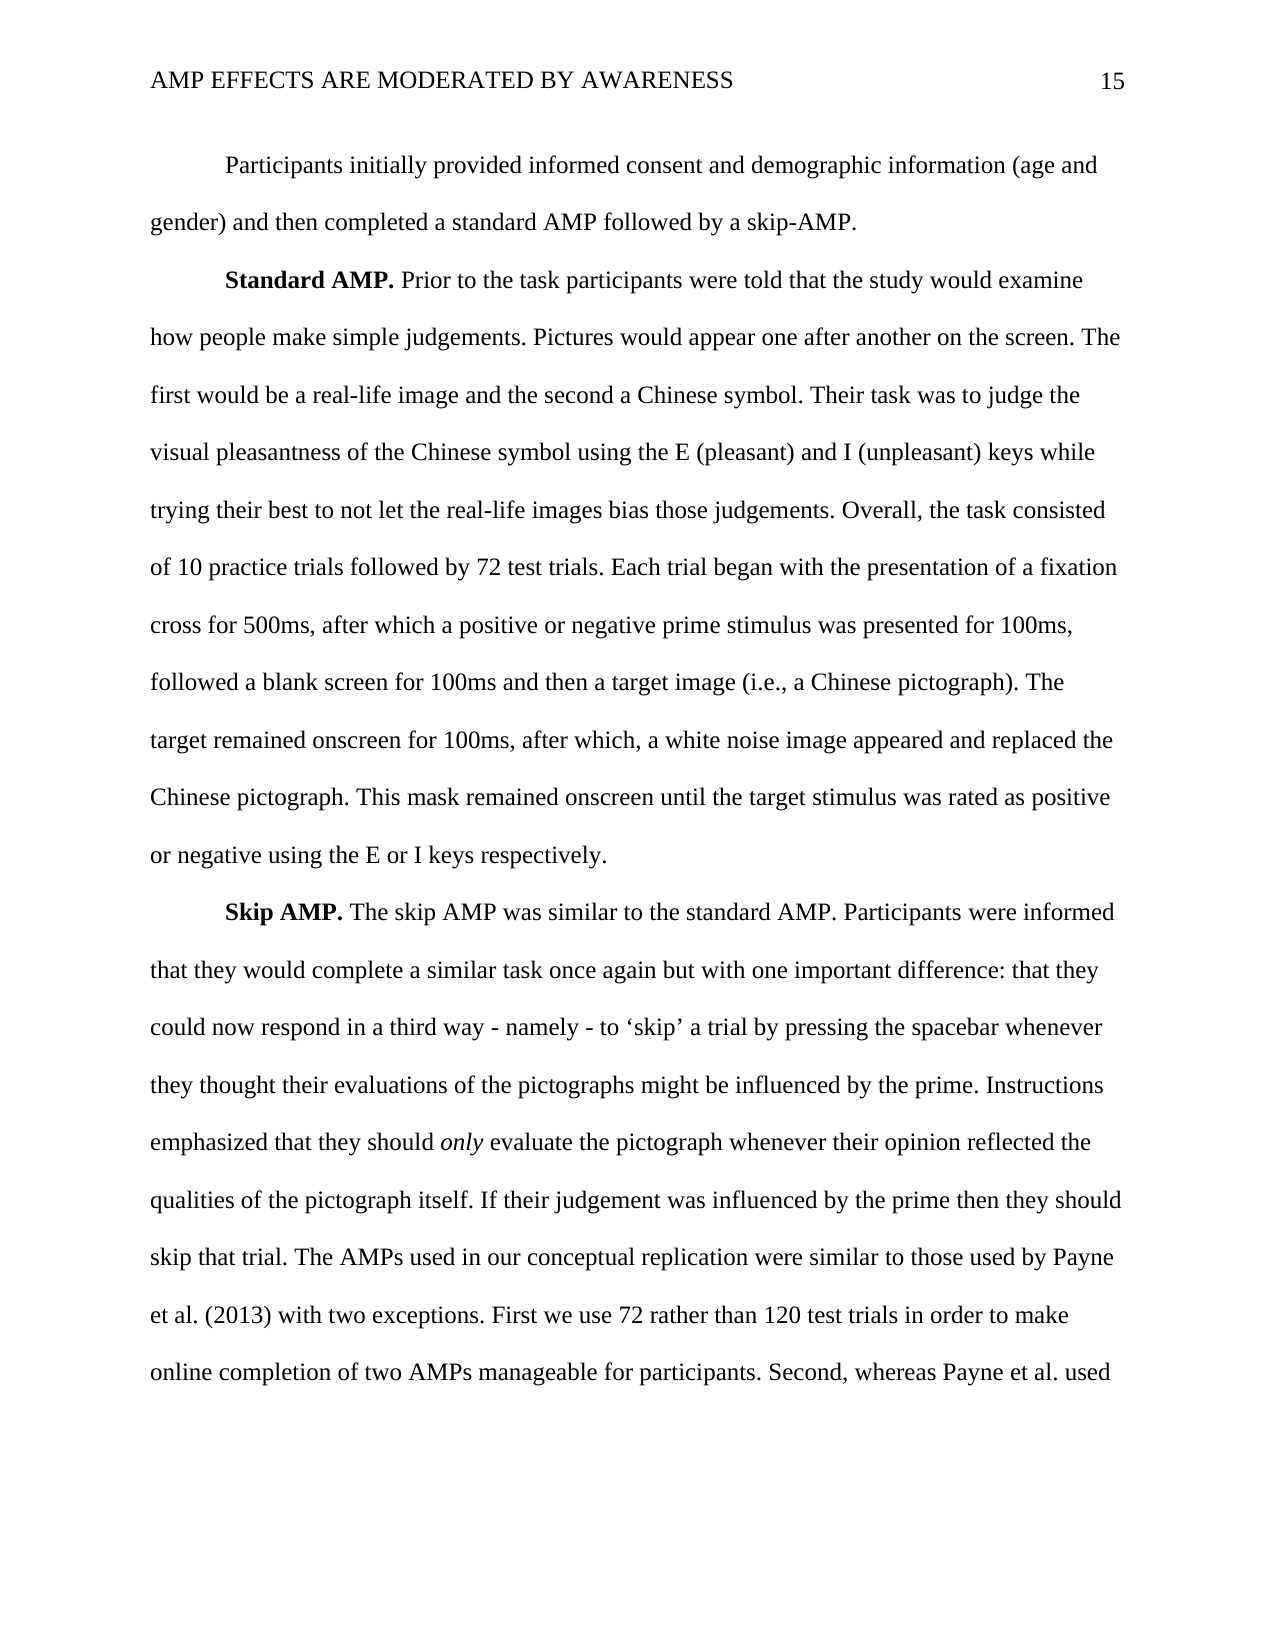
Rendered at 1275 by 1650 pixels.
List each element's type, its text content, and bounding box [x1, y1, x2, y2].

text Standard AMP. Prior to the task participants were told that the study would examine how people make simple judgements. Pictures would appear one after another on the screen. The first would be a real-life image and the second a Chinese symbol. Their task was to judge the visual pleasantness of the Chinese symbol using the E (pleasant) and I (unpleasant) keys while trying their best to not let the real-life images bias those judgements. Overall, the task consisted of 10 practice trials followed by 72 test trials. Each trial began with the presentation of a fixation cross for 500ms, after which a positive or negative prime stimulus was presented for 100ms, followed a blank screen for 100ms and then a target image (i.e., a Chinese pictograph). The target remained onscreen for 100ms, after which, a white noise image appeared and replaced the Chinese pictograph. This mask remained onscreen until the target stimulus was rated as positive or negative using the E or I keys respectively. [150, 265, 1125, 869]
text Participants initially provided informed consent and demographic information (age and gender) and then completed a standard AMP followed by a skip-AMP. [150, 150, 1125, 236]
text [150, 897, 1125, 1386]
